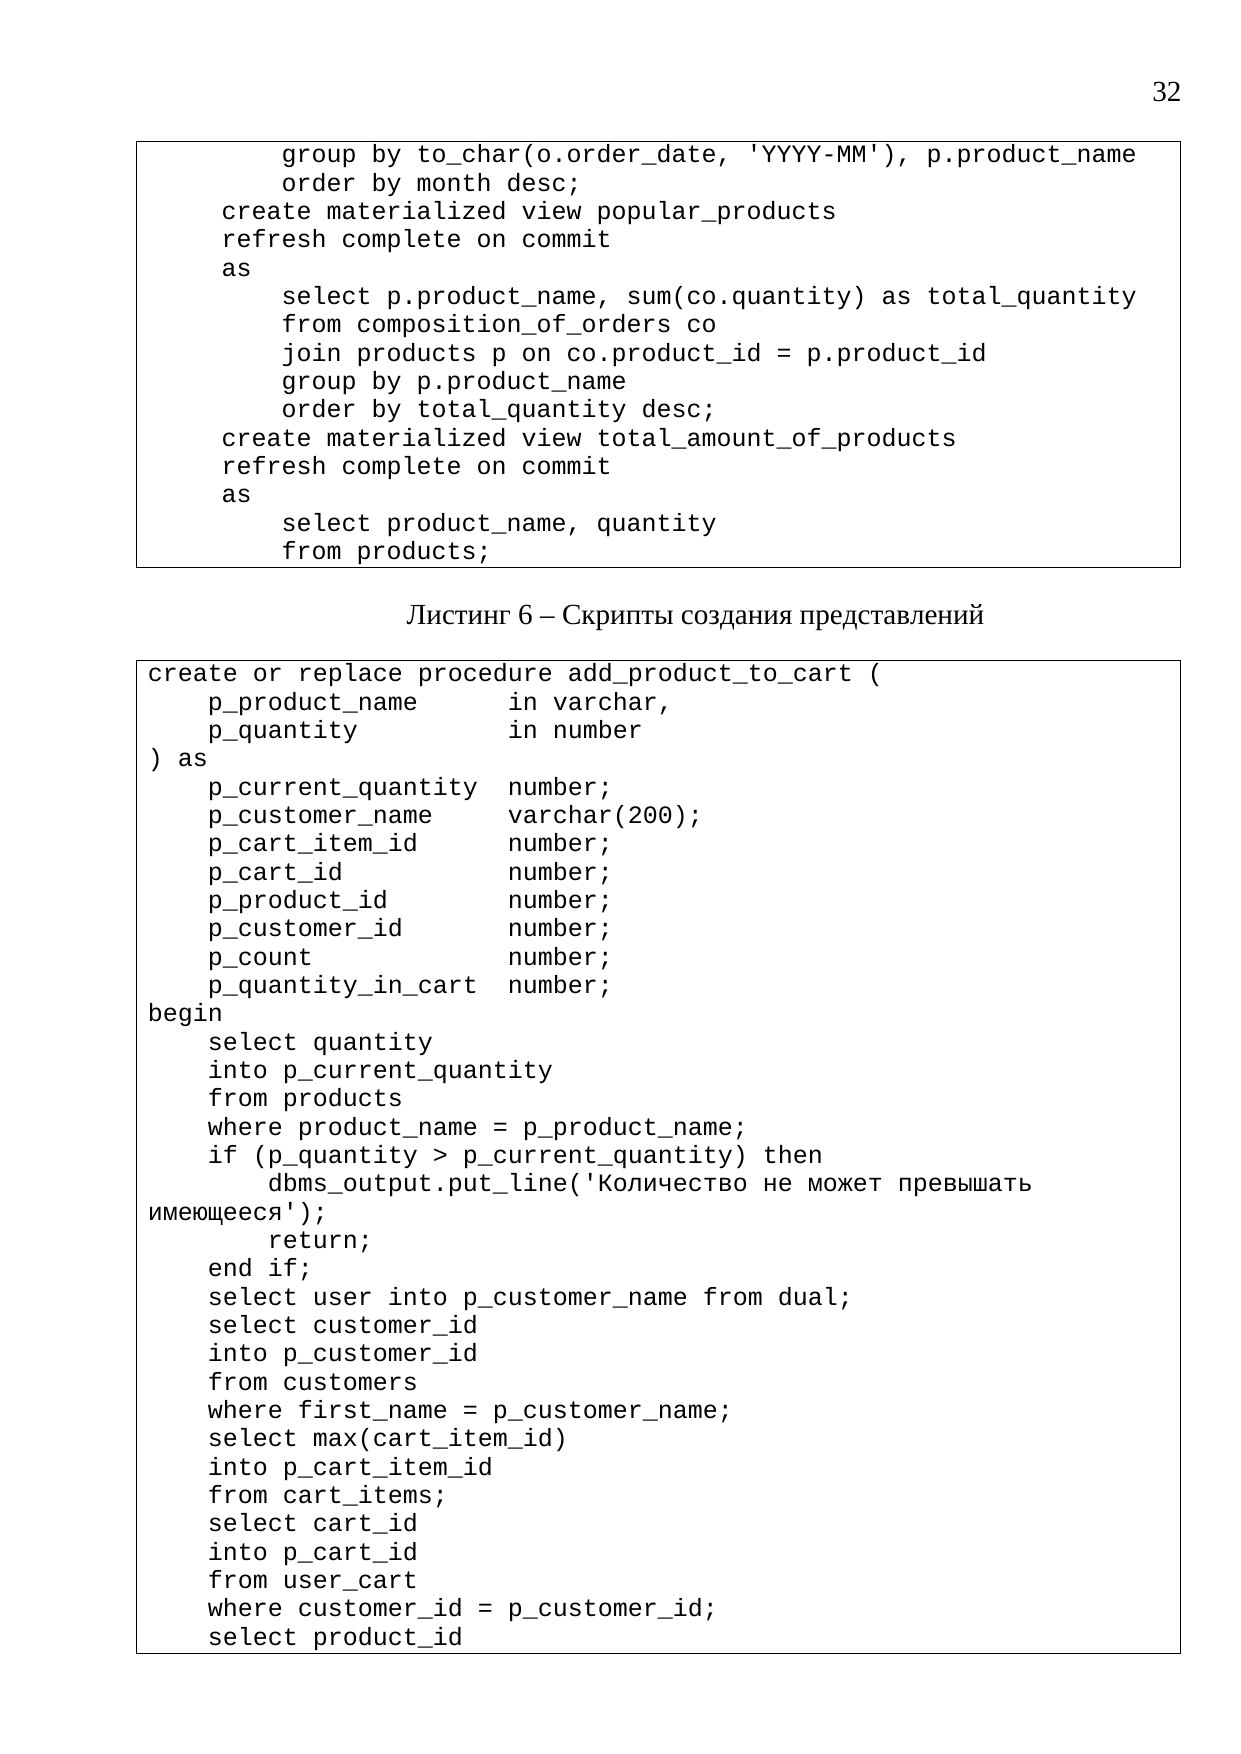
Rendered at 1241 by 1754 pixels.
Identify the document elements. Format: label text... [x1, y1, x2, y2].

text Листинг 6 – Скрипты создания представлений [136, 597, 1181, 631]
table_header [137, 142, 1180, 567]
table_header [137, 661, 1180, 1653]
